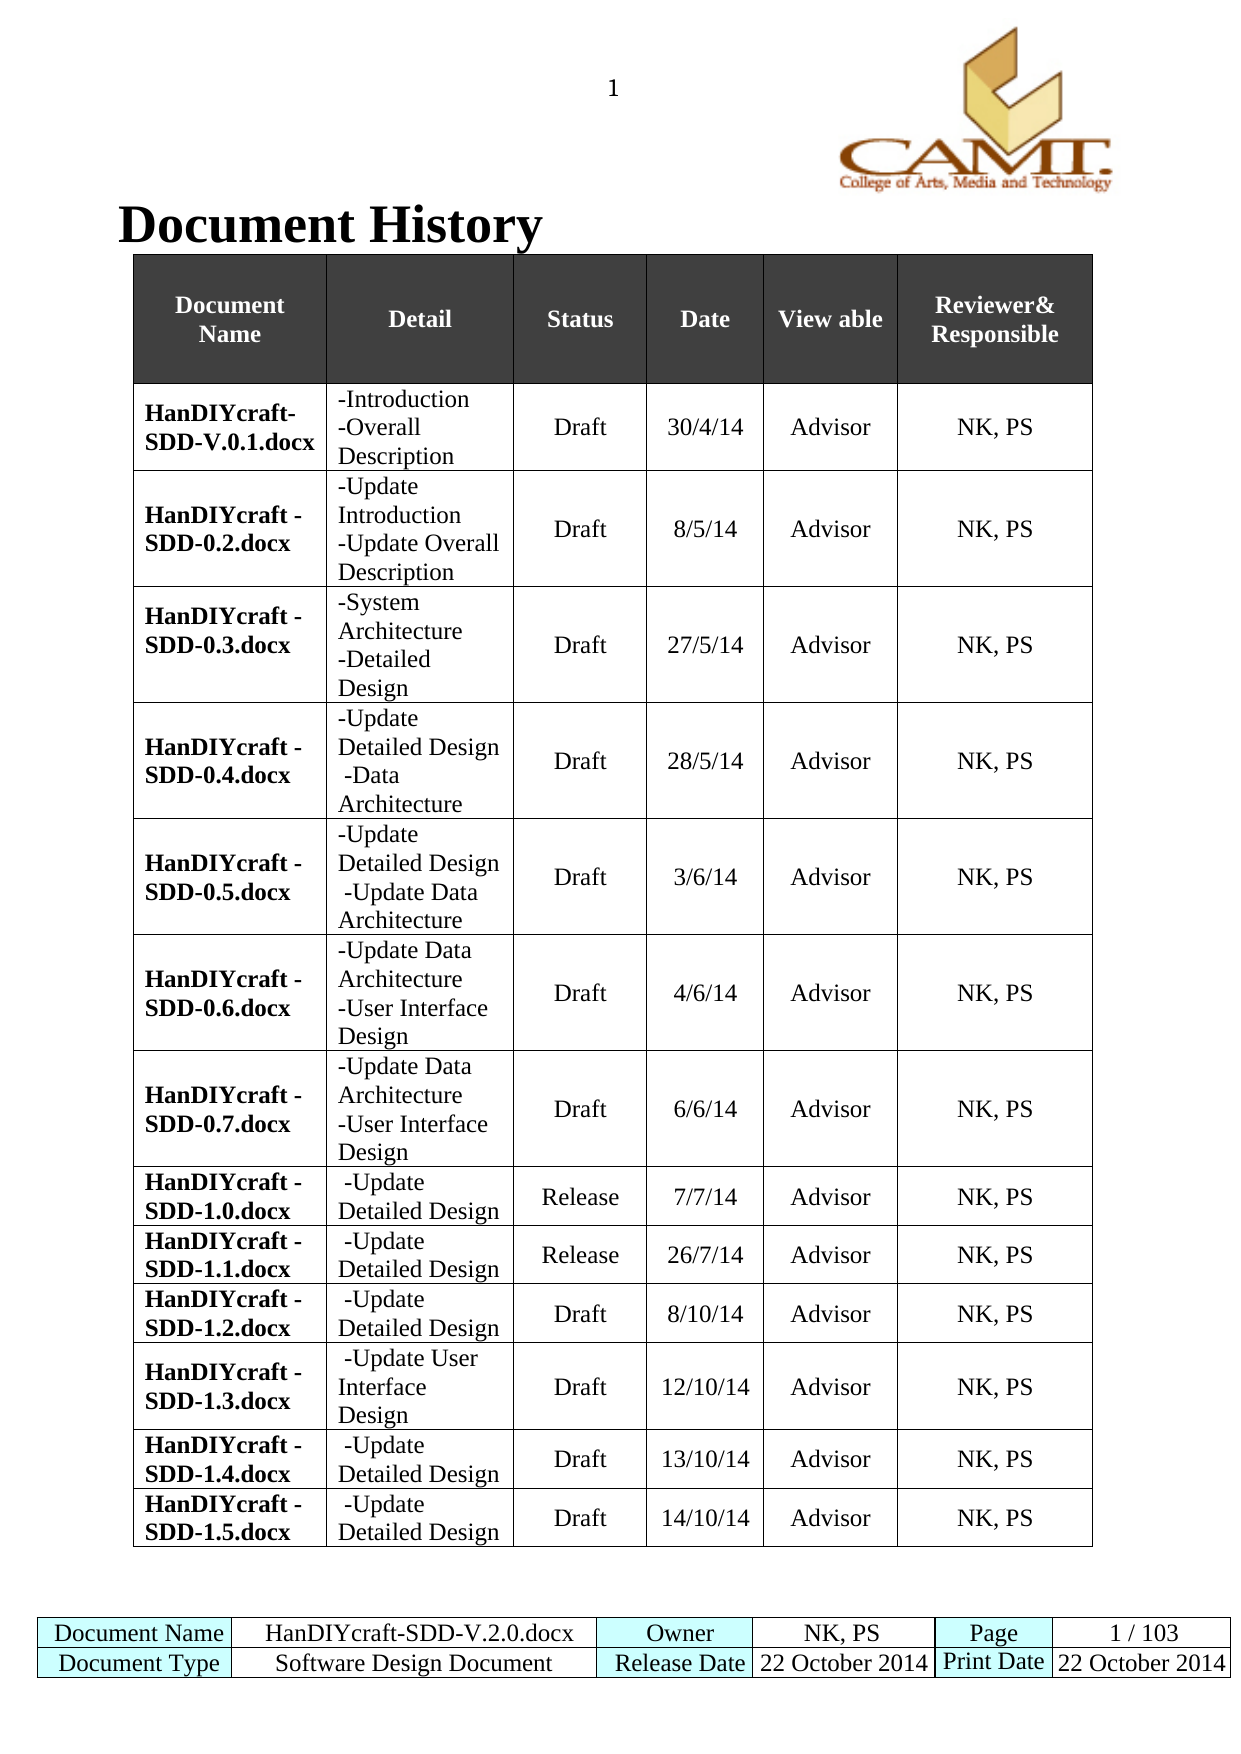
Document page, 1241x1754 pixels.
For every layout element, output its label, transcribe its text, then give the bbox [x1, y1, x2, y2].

table_cell -System Architecture -Detailed Design [327, 587, 513, 702]
text Document History [118, 192, 1108, 254]
table_cell NK, PS [898, 935, 1092, 1050]
table_cell NK, PS [898, 1051, 1092, 1166]
table_cell Draft [514, 819, 646, 934]
table_cell 3/6/14 [647, 819, 763, 934]
table_cell HanDIYcraft-SDD-V.0.1.docx [134, 384, 326, 470]
table_cell -Update Detailed Design [327, 1284, 513, 1342]
table_cell -Update Data Architecture -User Interface Design [327, 1051, 513, 1166]
table_cell HanDIYcraft -SDD-1.2.docx [134, 1284, 326, 1342]
table_cell Release [514, 1167, 646, 1225]
table_cell -Update Detailed Design [327, 1167, 513, 1225]
table_cell Draft [514, 1051, 646, 1166]
table_cell Draft [514, 587, 646, 702]
table_cell Draft [514, 935, 646, 1050]
table_cell 26/7/14 [647, 1226, 763, 1283]
table_cell HanDIYcraft -SDD-1.3.docx [134, 1343, 326, 1429]
table_cell NK, PS [898, 1489, 1092, 1546]
table_cell HanDIYcraft -SDD-0.6.docx [134, 935, 326, 1050]
table_cell HanDIYcraft -SDD-1.5.docx [134, 1489, 326, 1546]
table_cell -Update Detailed Design -Update Data Architecture [327, 819, 513, 934]
table_cell HanDIYcraft -SDD-0.7.docx [134, 1051, 326, 1166]
table_cell Advisor [764, 703, 897, 818]
table_cell -Update User Interface Design [327, 1343, 513, 1429]
table_header Document Name [134, 255, 326, 383]
table_cell HanDIYcraft -SDD-0.2.docx [134, 471, 326, 586]
table_cell -Introduction -Overall Description [327, 384, 513, 470]
table_cell Advisor [764, 1051, 897, 1166]
table_cell HanDIYcraft -SDD-0.5.docx [134, 819, 326, 934]
table_cell HanDIYcraft -SDD-0.3.docx [134, 587, 326, 702]
table_cell Advisor [764, 1226, 897, 1283]
table_cell Advisor [764, 819, 897, 934]
table_cell -Update Detailed Design [327, 1226, 513, 1283]
table_cell Draft [514, 1343, 646, 1429]
table_cell Advisor [764, 1284, 897, 1342]
picture [755, 18, 1221, 207]
table_cell Advisor [764, 1489, 897, 1546]
table_cell 27/5/14 [647, 587, 763, 702]
table_cell NK, PS [898, 384, 1092, 470]
table_cell 14/10/14 [647, 1489, 763, 1546]
table_cell NK, PS [898, 1167, 1092, 1225]
table_cell -Update Data Architecture -User Interface Design [327, 935, 513, 1050]
table_cell Advisor [764, 935, 897, 1050]
table_cell NK, PS [898, 1343, 1092, 1429]
table_cell 8/5/14 [647, 471, 763, 586]
table_header Status [514, 255, 646, 383]
table_cell -Update Detailed Design -Data Architecture [327, 703, 513, 818]
table_cell Draft [514, 1284, 646, 1342]
table_cell HanDIYcraft -SDD-1.0.docx [134, 1167, 326, 1225]
table_cell 8/10/14 [647, 1284, 763, 1342]
table_cell HanDIYcraft -SDD-1.1.docx [134, 1226, 326, 1283]
table_cell -Update Detailed Design [327, 1430, 513, 1488]
table_cell Advisor [764, 587, 897, 702]
table_cell Advisor [764, 1430, 897, 1488]
table_cell Release [514, 1226, 646, 1283]
table_header Date [647, 255, 763, 383]
table_cell 4/6/14 [647, 935, 763, 1050]
table_cell HanDIYcraft -SDD-1.4.docx [134, 1430, 326, 1488]
table_cell 30/4/14 [647, 384, 763, 470]
table_cell Advisor [764, 471, 897, 586]
table_cell 28/5/14 [647, 703, 763, 818]
table_cell Draft [514, 1430, 646, 1488]
table_cell Draft [514, 471, 646, 586]
table_header Reviewer& Responsible [898, 255, 1092, 383]
table_cell 7/7/14 [647, 1167, 763, 1225]
table_cell Advisor [764, 384, 897, 470]
table_cell NK, PS [898, 1226, 1092, 1283]
table_cell Draft [514, 1489, 646, 1546]
table_cell 6/6/14 [647, 1051, 763, 1166]
table_cell NK, PS [898, 1430, 1092, 1488]
table_cell Draft [514, 384, 646, 470]
table_cell NK, PS [898, 587, 1092, 702]
table_cell Advisor [764, 1343, 897, 1429]
table_cell -Update Introduction -Update Overall Description [327, 471, 513, 586]
table_cell NK, PS [898, 703, 1092, 818]
table_cell 13/10/14 [647, 1430, 763, 1488]
table_cell HanDIYcraft -SDD-0.4.docx [134, 703, 326, 818]
table_cell Advisor [764, 1167, 897, 1225]
table_cell -Update Detailed Design [327, 1489, 513, 1546]
table_cell 12/10/14 [647, 1343, 763, 1429]
table_cell Draft [514, 703, 646, 818]
table_cell NK, PS [898, 1284, 1092, 1342]
table_cell NK, PS [898, 471, 1092, 586]
table_header Detail [327, 255, 513, 383]
table_header View able [764, 255, 897, 383]
table_cell NK, PS [898, 819, 1092, 934]
